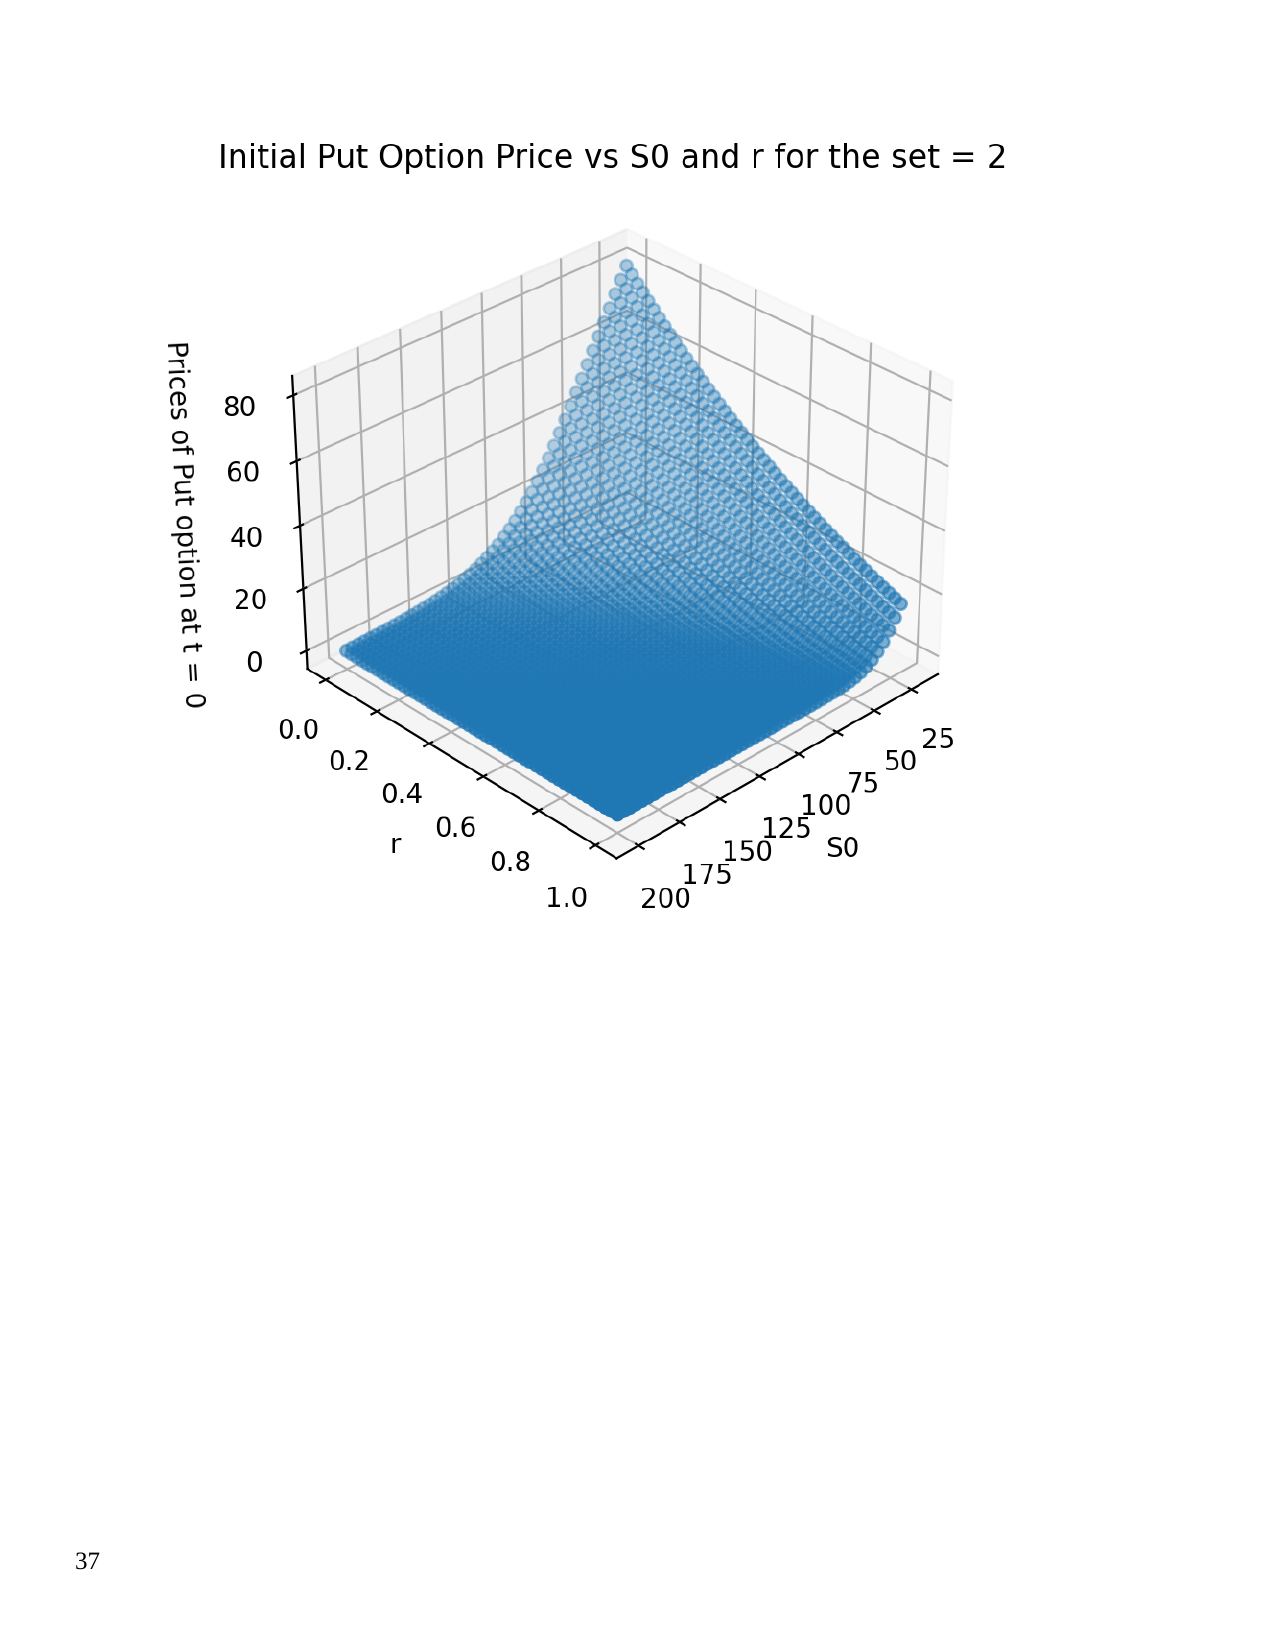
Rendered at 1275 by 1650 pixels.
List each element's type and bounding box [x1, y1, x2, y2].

picture [75, 75, 1200, 984]
